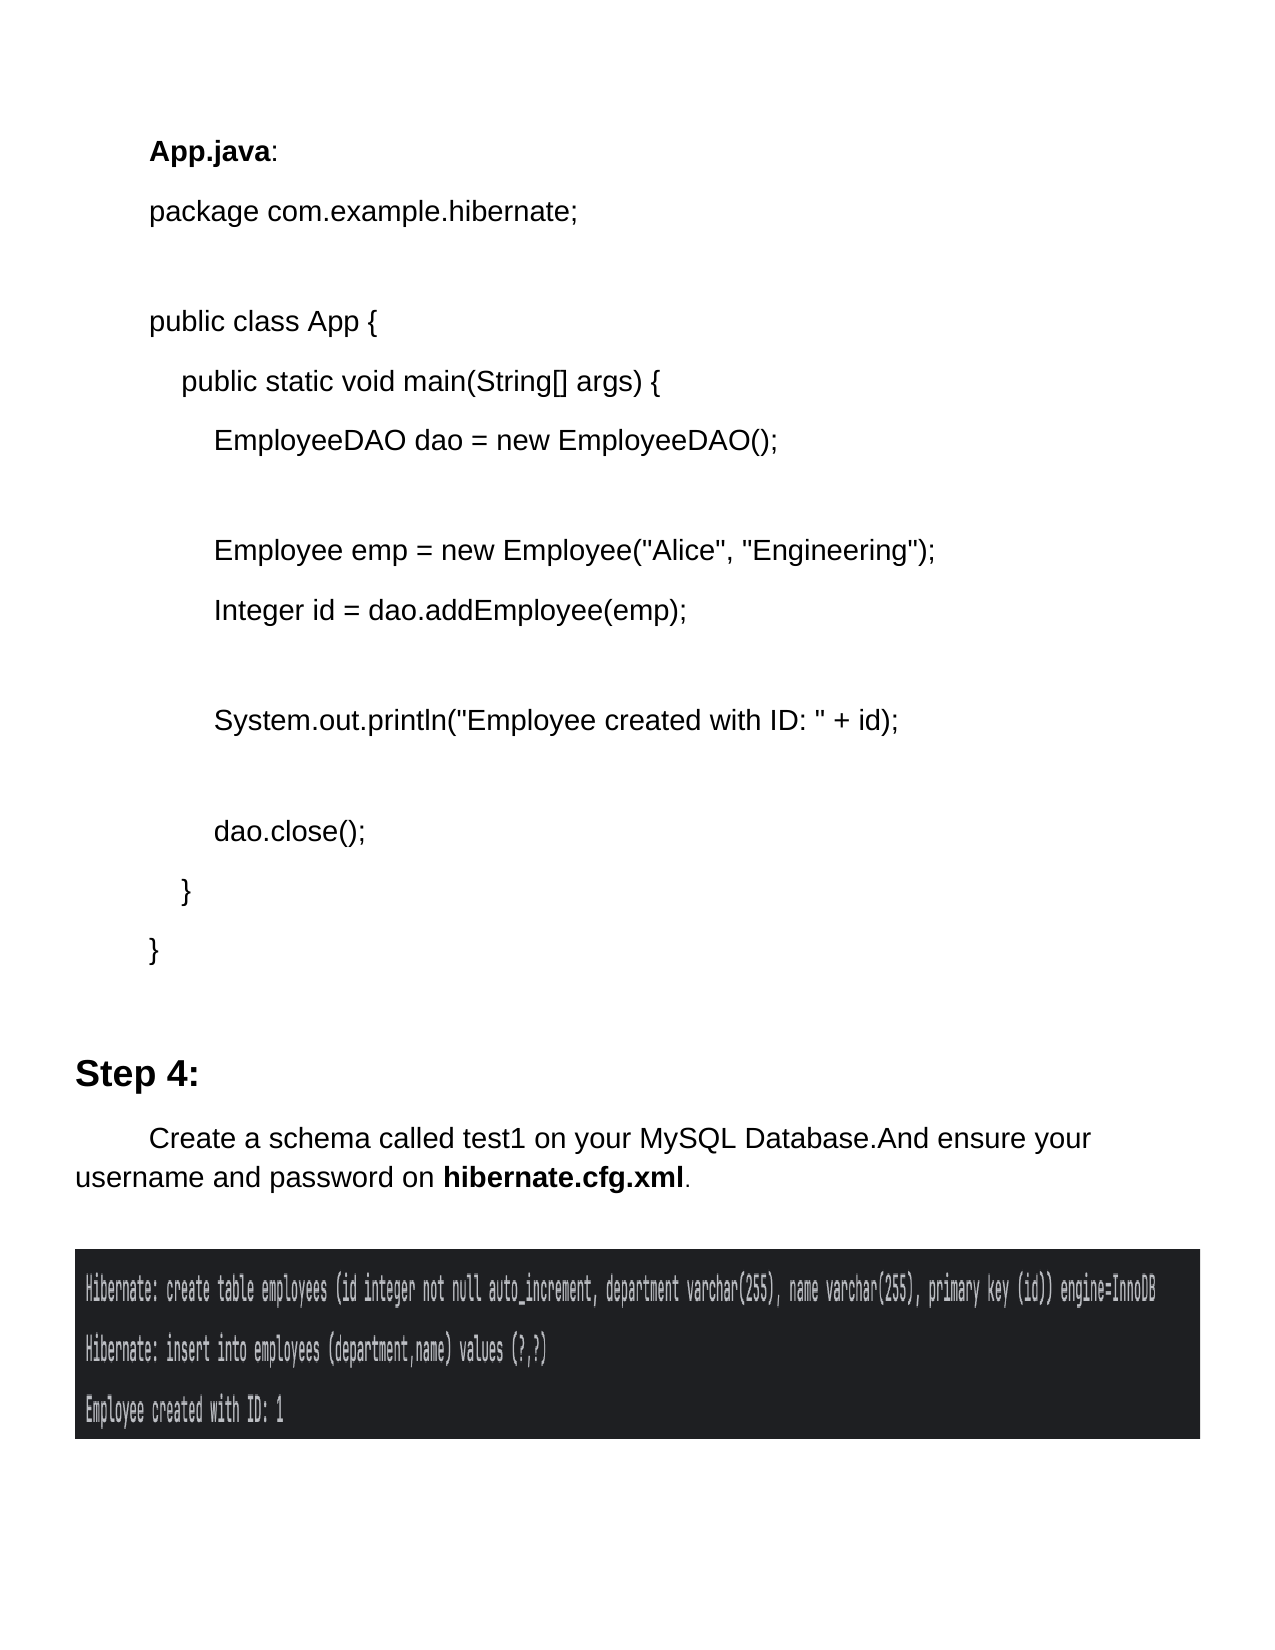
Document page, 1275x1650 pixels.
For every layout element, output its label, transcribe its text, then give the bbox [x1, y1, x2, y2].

subtitle package com.example.hibernate; [149, 194, 1200, 227]
subtitle System.out.println("Employee created with ID: " + id); [149, 703, 1200, 737]
subtitle App.java: [149, 134, 1200, 168]
subtitle EmployeeDAO dao = new EmployeeDAO(); [149, 423, 1200, 456]
subtitle Employee emp = new Employee("Alice", "Engineering"); [149, 533, 1200, 567]
text Create a schema called test1 on your MySQL Database.And ensure your username and password on hibernate.cfg.xml. [75, 1121, 1200, 1193]
subtitle dao.close(); [149, 813, 1200, 847]
subtitle Integer id = dao.addEmployee(emp); [149, 593, 1200, 626]
picture [75, 1249, 1200, 1439]
subtitle } [149, 932, 1200, 966]
subtitle public static void main(String[] args) { [149, 363, 1200, 397]
text Step 4: [75, 1051, 1200, 1094]
subtitle } [149, 873, 1200, 906]
subtitle public class App { [149, 304, 1200, 338]
